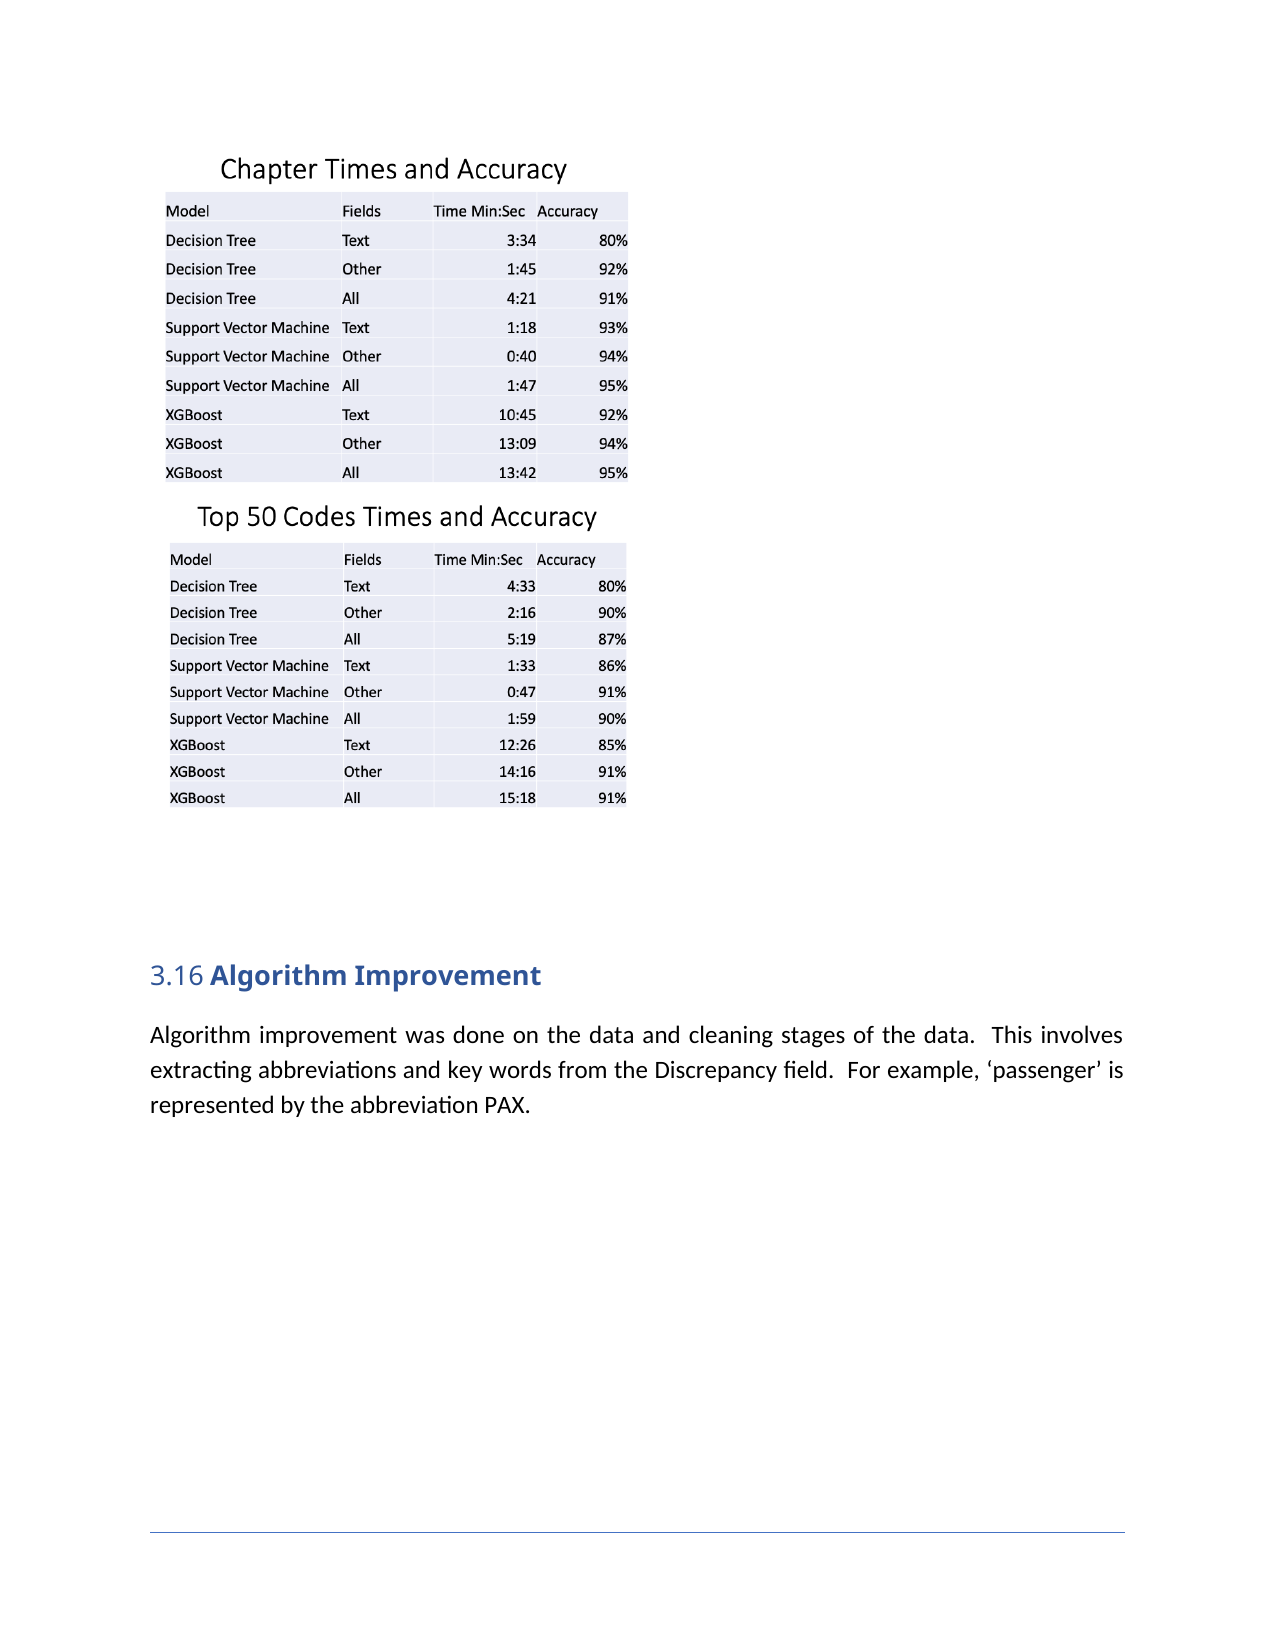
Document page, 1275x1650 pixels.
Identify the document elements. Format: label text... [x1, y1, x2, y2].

picture [150, 492, 642, 820]
subtitle Algorithm Improvement [150, 956, 1125, 993]
text Algorithm improvement was done on the data and cleaning stages of the data. This involves extracting abbreviations and key words from the Discrepancy field. For example, ‘passenger’ is represented by the abbreviation PAX. [150, 1019, 1125, 1120]
picture [150, 150, 642, 489]
